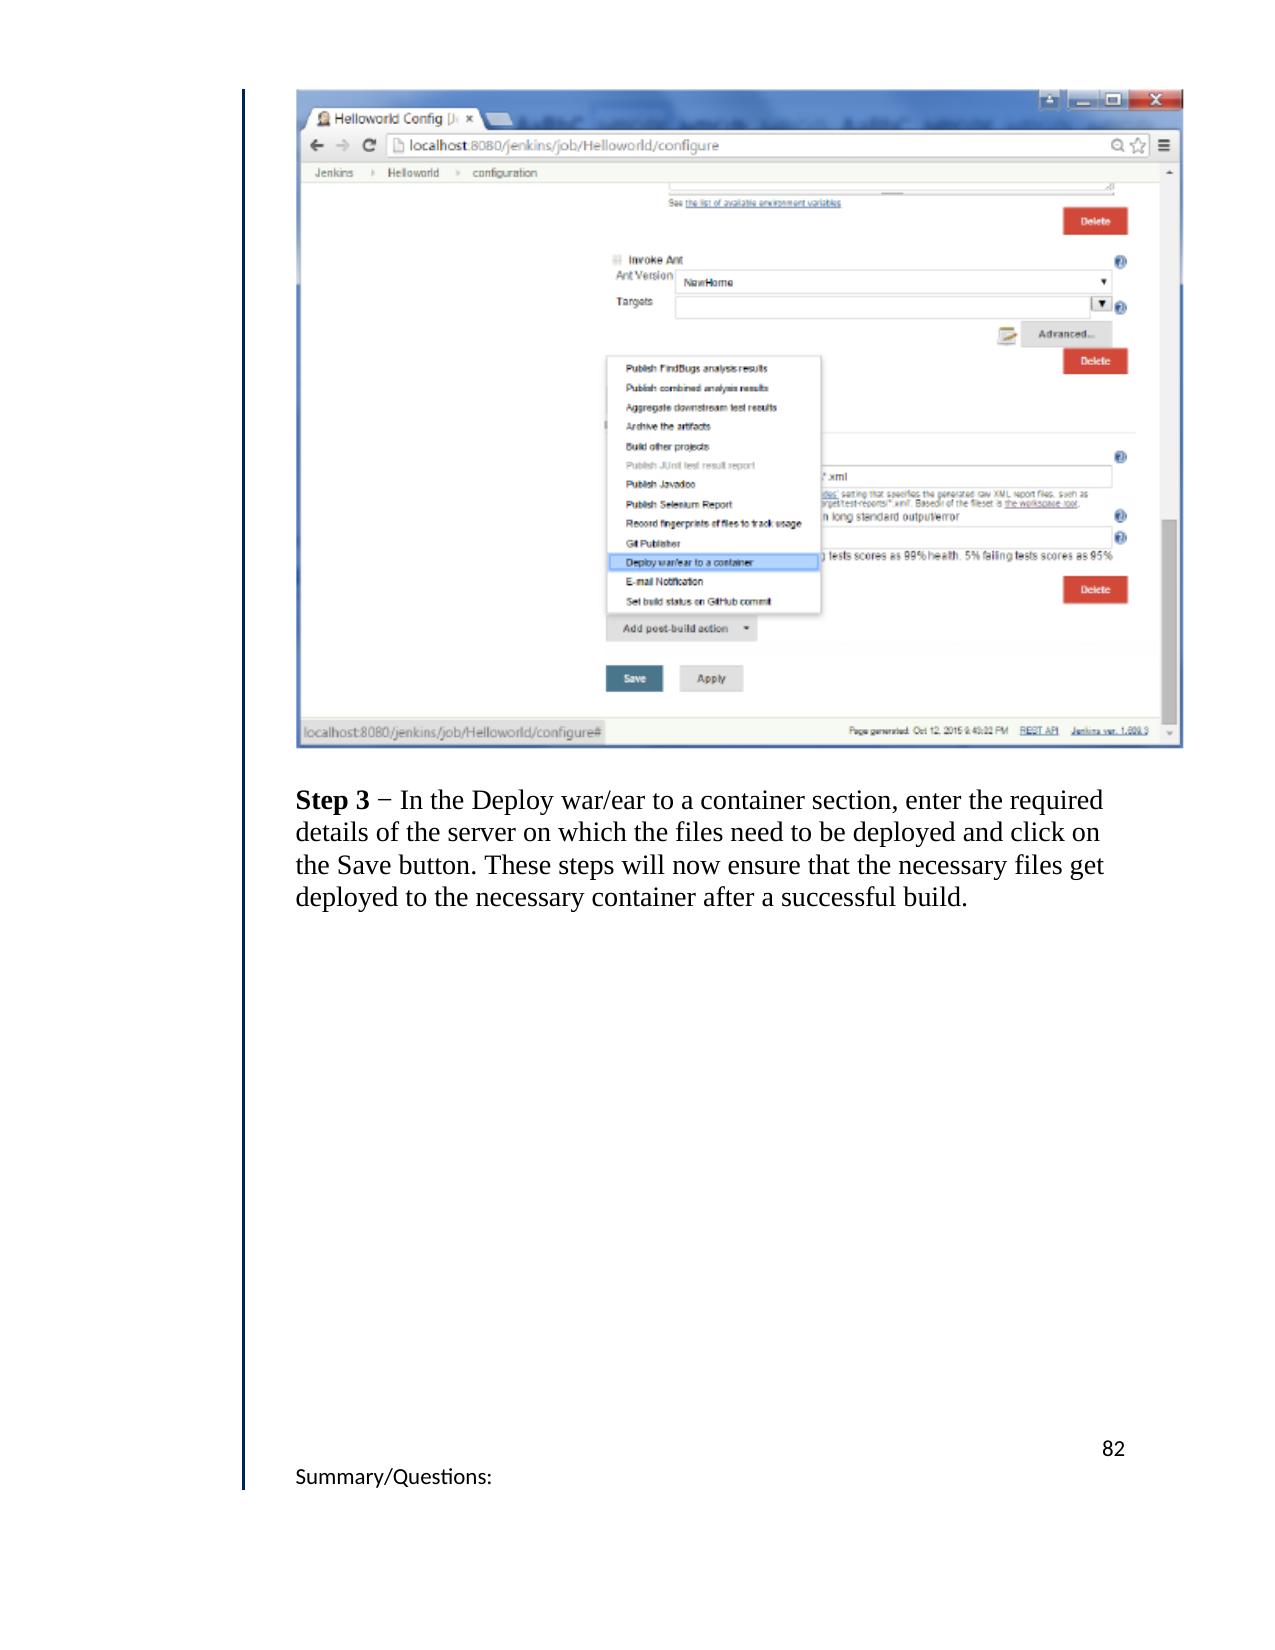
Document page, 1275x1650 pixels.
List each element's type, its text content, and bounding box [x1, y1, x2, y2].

text Step 3 − In the Deploy war/ear to a container section, enter the required details of the server on which the files need to be deployed and click on the Save button. These steps will now ensure that the necessary files get deployed to the necessary container after a successful build. [295, 783, 1125, 912]
picture [295, 88, 1185, 750]
